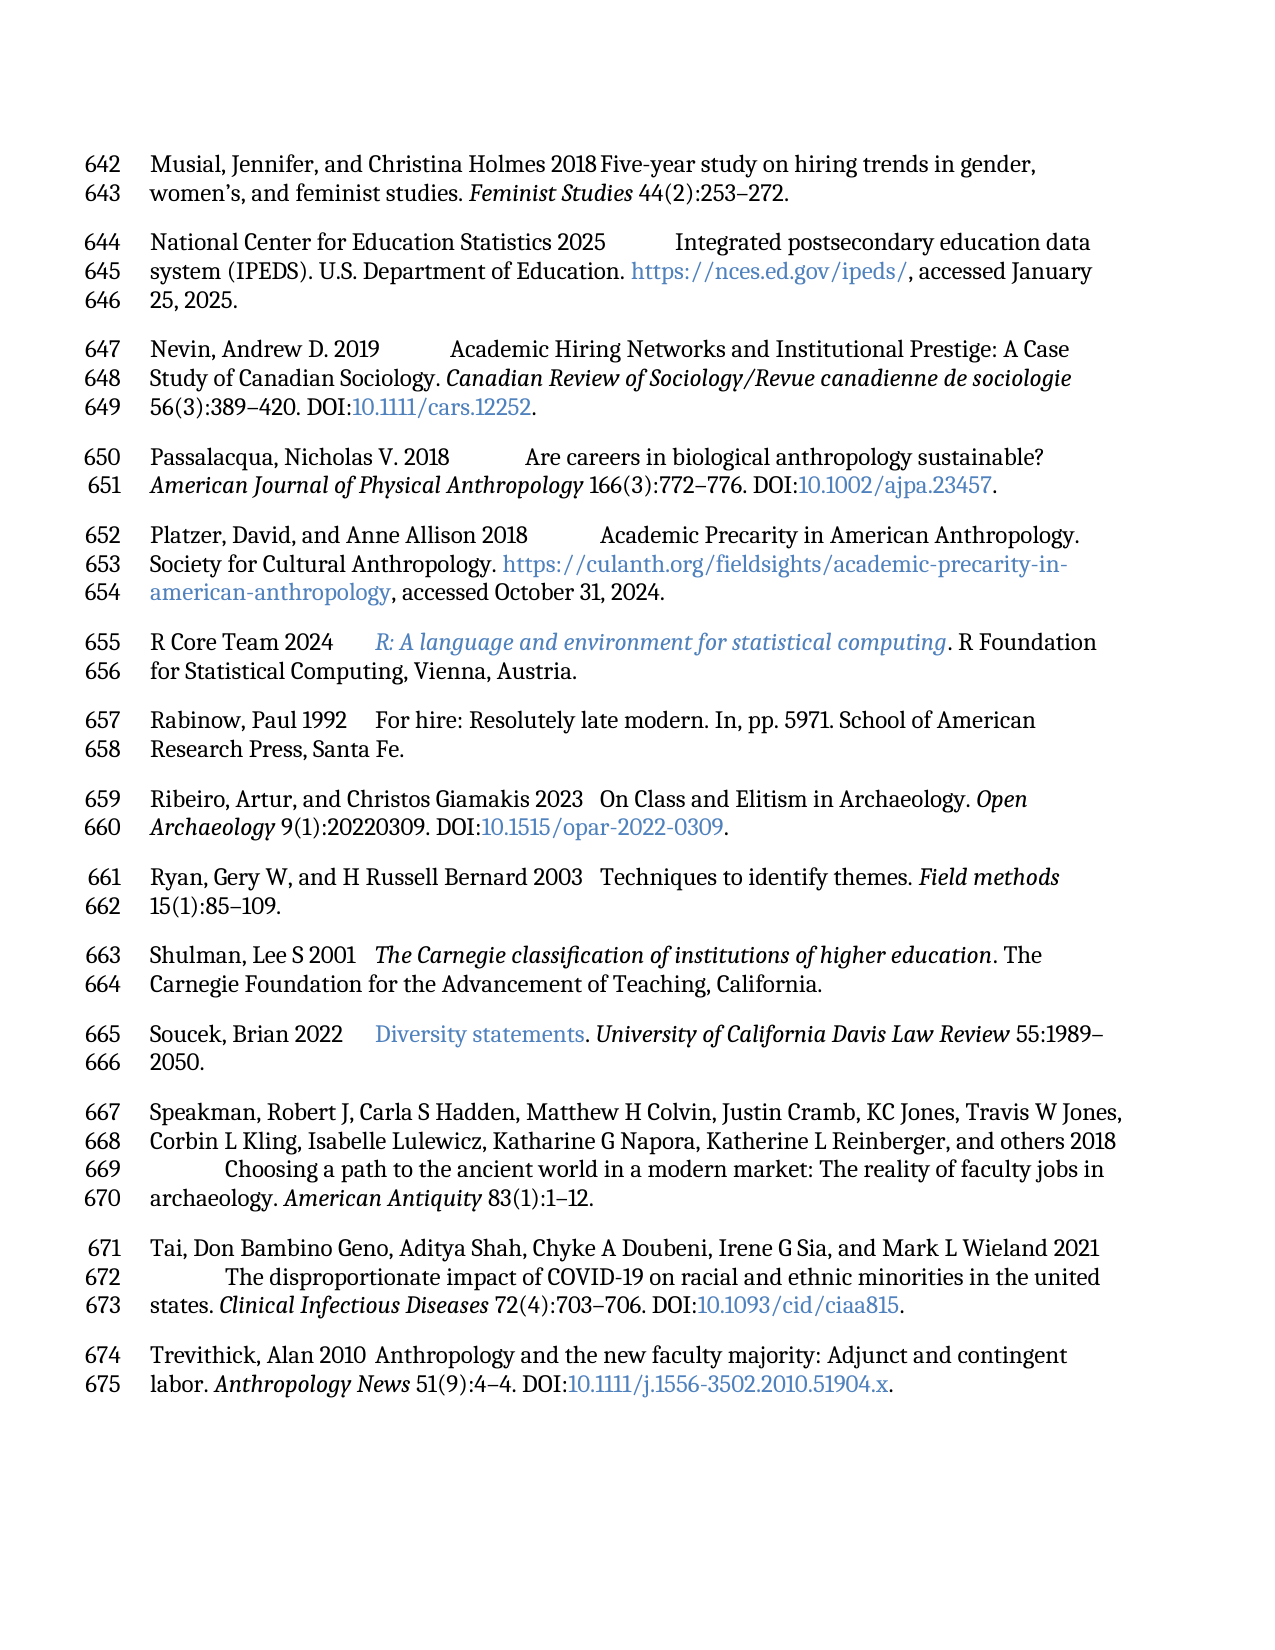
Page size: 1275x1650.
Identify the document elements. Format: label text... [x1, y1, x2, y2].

text Rabinow, Paul 1992 For hire: Resolutely late modern. In, pp. 5971. School of American Research Press, Santa Fe. [150, 706, 1125, 764]
text Speakman, Robert J, Carla S Hadden, Matthew H Colvin, Justin Cramb, KC Jones, Travis W Jones, Corbin L Kling, Isabelle Lulewicz, Katharine G Napora, Katherine L Reinberger, and others 2018 Choosing a path to the ancient world in a modern market: The reality of faculty jobs in archaeology. American Antiquity 83(1):1–12. [150, 1098, 1125, 1213]
text Soucek, Brian 2022 Diversity statements. University of California Davis Law Review 55:1989–2050. [150, 1019, 1125, 1077]
text Tai, Don Bambino Geno, Aditya Shah, Chyke A Doubeni, Irene G Sia, and Mark L Wieland 2021 The disproportionate impact of COVID-19 on racial and ethnic minorities in the united states. Clinical Infectious Diseases 72(4):703–706. DOI:10.1093/cid/ciaa815. [150, 1234, 1125, 1320]
text National Center for Education Statistics 2025 Integrated postsecondary education data system (IPEDS). U.S. Department of Education. https://nces.ed.gov/ipeds/, accessed January 25, 2025. [150, 228, 1125, 314]
text Ryan, Gery W, and H Russell Bernard 2003 Techniques to identify themes. Field methods 15(1):85–109. [150, 863, 1125, 920]
text Trevithick, Alan 2010 Anthropology and the new faculty majority: Adjunct and contingent labor. Anthropology News 51(9):4–4. DOI:10.1111/j.1556-3502.2010.51904.x. [150, 1341, 1125, 1398]
text Shulman, Lee S 2001 The Carnegie classification of institutions of higher education. The Carnegie Foundation for the Advancement of Teaching, California. [150, 941, 1125, 999]
text Passalacqua, Nicholas V. 2018 Are careers in biological anthropology sustainable? American Journal of Physical Anthropology 166(3):772–776. DOI:10.1002/ajpa.23457. [150, 442, 1125, 500]
text Platzer, David, and Anne Allison 2018 Academic Precarity in American Anthropology. Society for Cultural Anthropology. https://culanth.org/fieldsights/academic-precarity-in-american-anthropology, accessed October 31, 2024. [150, 521, 1125, 607]
text Musial, Jennifer, and Christina Holmes 2018 Five-year study on hiring trends in gender, women’s, and feminist studies. Feminist Studies 44(2):253–272. [150, 150, 1125, 207]
text Ribeiro, Artur, and Christos Giamakis 2023 On Class and Elitism in Archaeology. Open Archaeology 9(1):20220309. DOI:10.1515/opar-2022-0309. [150, 784, 1125, 842]
text Nevin, Andrew D. 2019 Academic Hiring Networks and Institutional Prestige: A Case Study of Canadian Sociology. Canadian Review of Sociology/Revue canadienne de sociologie 56(3):389–420. DOI:10.1111/cars.12252. [150, 335, 1125, 422]
text R Core Team 2024 R: A language and environment for statistical computing. R Foundation for Statistical Computing, Vienna, Austria. [150, 628, 1125, 685]
